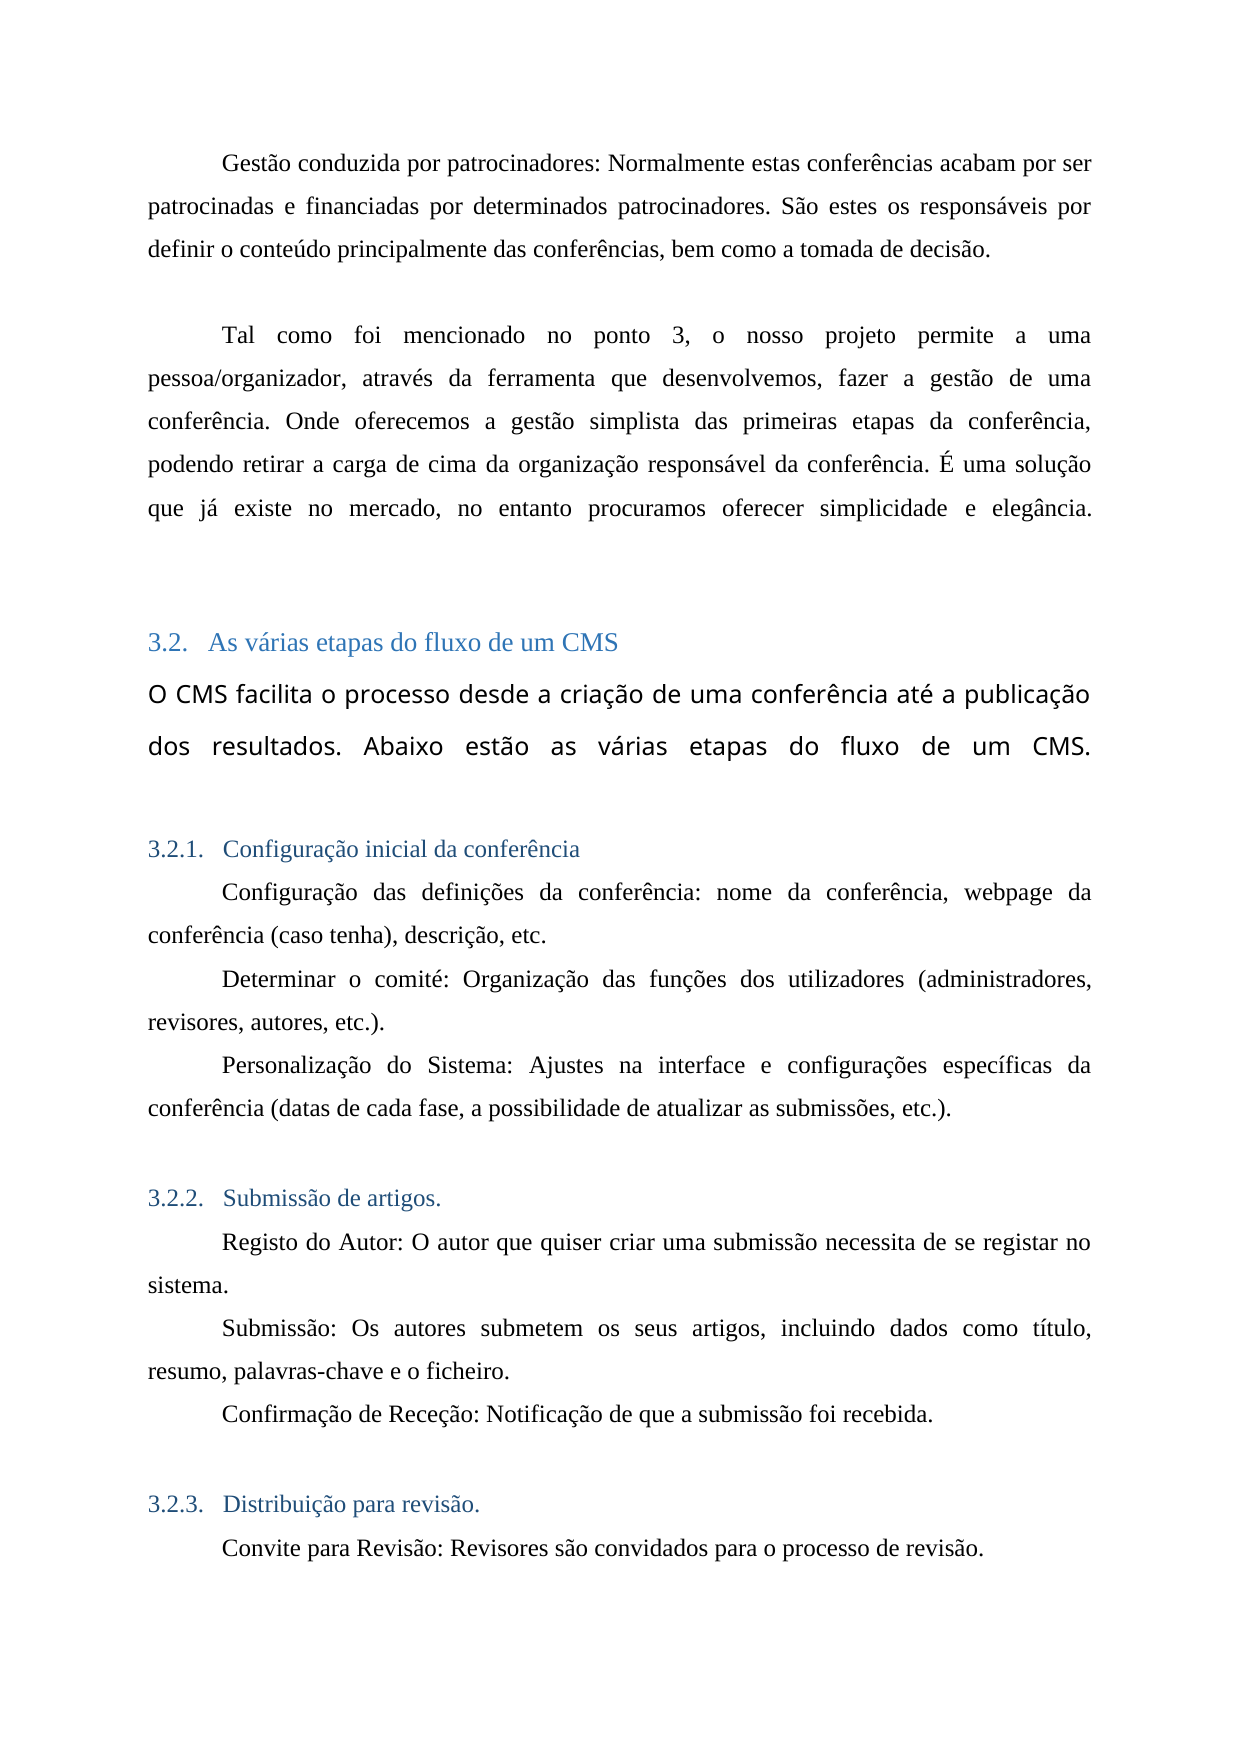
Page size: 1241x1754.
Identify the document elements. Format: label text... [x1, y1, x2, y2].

text Confirmação de Receção: Notificação de que a submissão foi recebida. [148, 1399, 1092, 1428]
text Tal como foi mencionado no ponto 3, o nosso projeto permite a uma pessoa/organizador, através da ferramenta que desenvolvemos, fazer a gestão de uma conferência. Onde oferecemos a gestão simplista das primeiras etapas da conferência, podendo retirar a carga de cima da organização responsável da conferência. É uma solução que já existe no mercado, no entanto procuramos oferecer simplicidade e elegância. [148, 320, 1092, 608]
subtitle As várias etapas do fluxo de um CMS [148, 626, 1092, 657]
subtitle Configuração inicial da conferência [148, 834, 1092, 863]
subtitle Submissão de artigos. [148, 1183, 1092, 1212]
subtitle Distribuição para revisão. [148, 1489, 1092, 1518]
text Convite para Revisão: Revisores são convidados para o processo de revisão. [148, 1533, 1092, 1561]
text Registo do Autor: O autor que quiser criar uma submissão necessita de se registar no sistema. [148, 1227, 1092, 1298]
text Submissão: Os autores submetem os seus artigos, incluindo dados como título, resumo, palavras-chave e o ficheiro. [148, 1313, 1092, 1385]
text Configuração das definições da conferência: nome da conferência, webpage da conferência (caso tenha), descrição, etc. [148, 877, 1092, 949]
text Gestão conduzida por patrocinadores: Normalmente estas conferências acabam por ser patrocinadas e financiadas por determinados patrocinadores. São estes os responsáveis por definir o conteúdo principalmente das conferências, bem como a tomada de decisão. [148, 148, 1092, 263]
subtitle O CMS facilita o processo desde a criação de uma conferência até a publicação dos resultados. Abaixo estão as várias etapas do fluxo de um CMS. [148, 677, 1092, 813]
text Determinar o comité: Organização das funções dos utilizadores (administradores, revisores, autores, etc.). [148, 964, 1092, 1036]
text Personalização do Sistema: Ajustes na interface e configurações específicas da conferência (datas de cada fase, a possibilidade de atualizar as submissões, etc.). [148, 1050, 1092, 1122]
